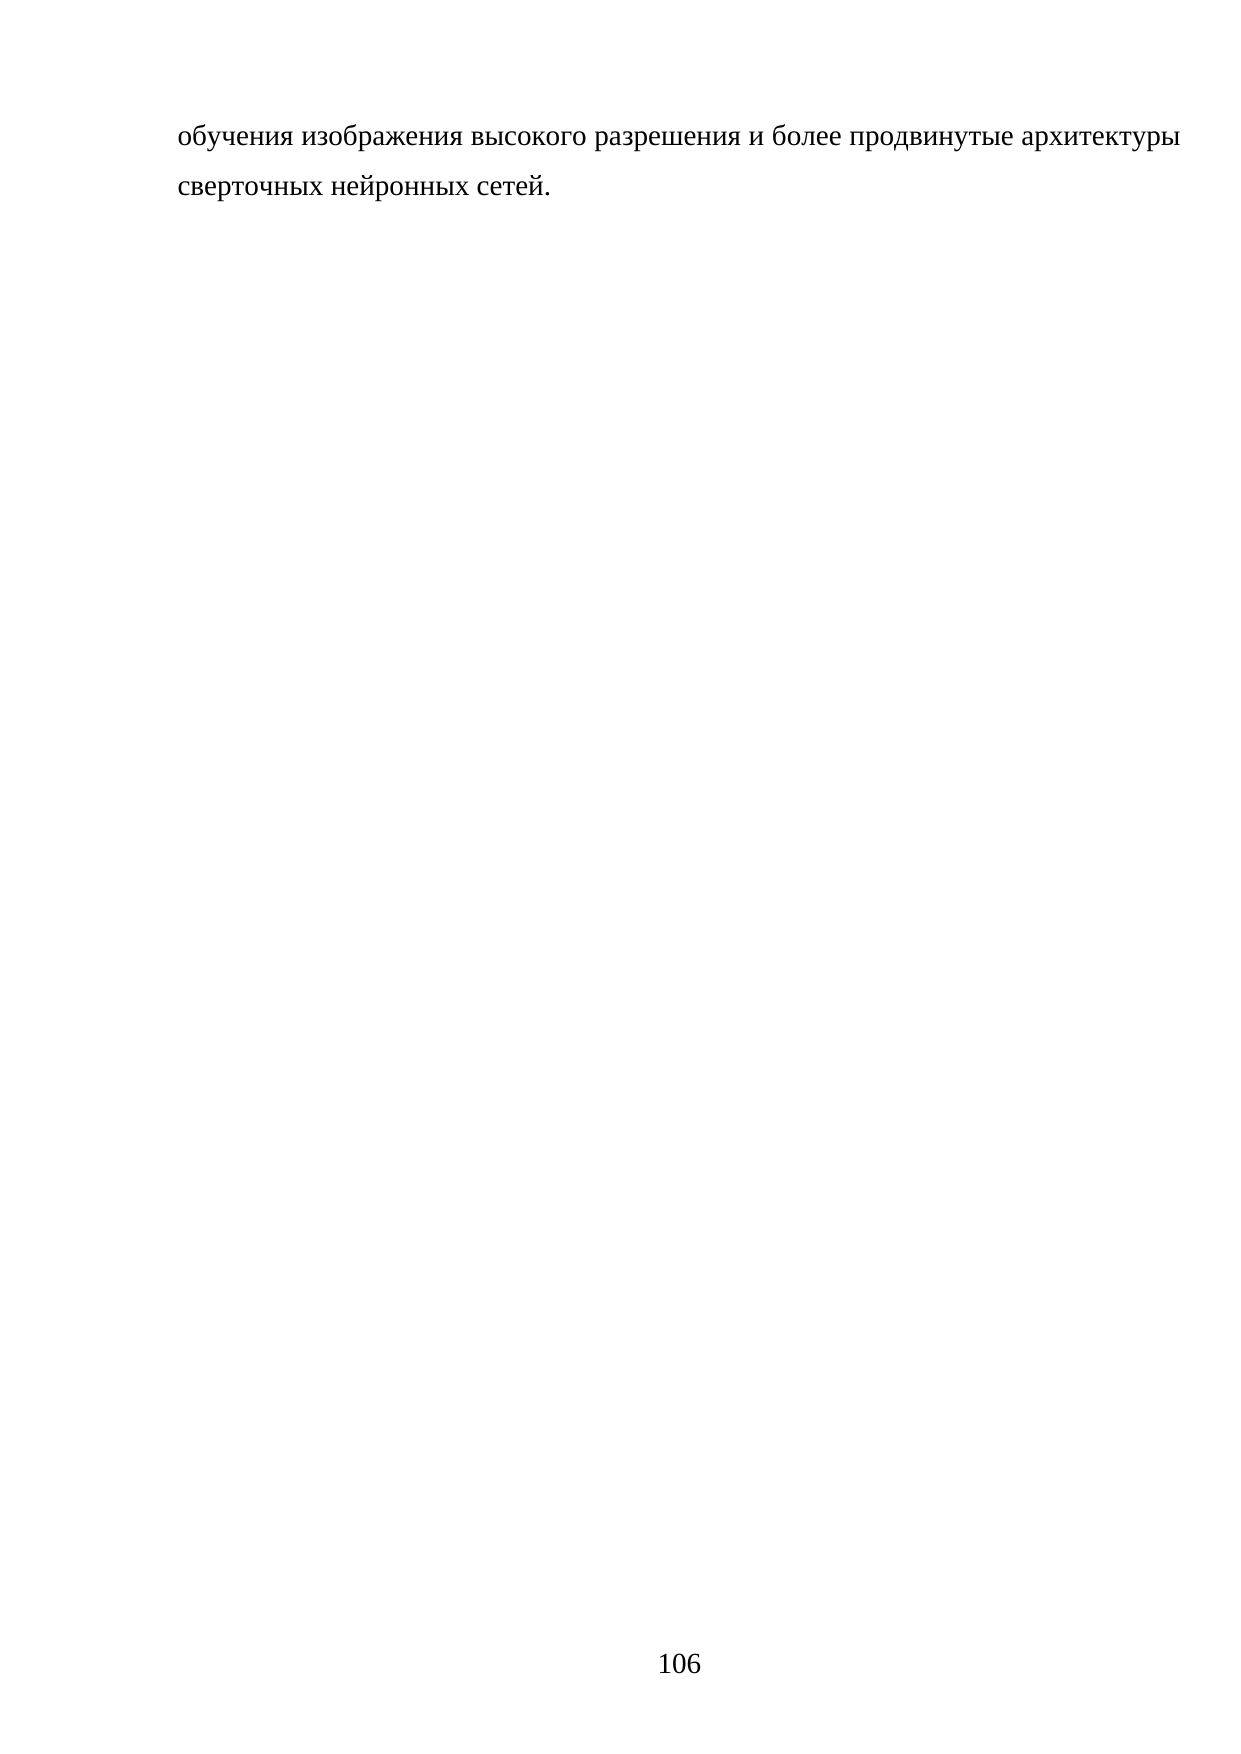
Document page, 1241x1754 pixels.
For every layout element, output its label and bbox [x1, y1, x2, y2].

text [177, 118, 1181, 202]
